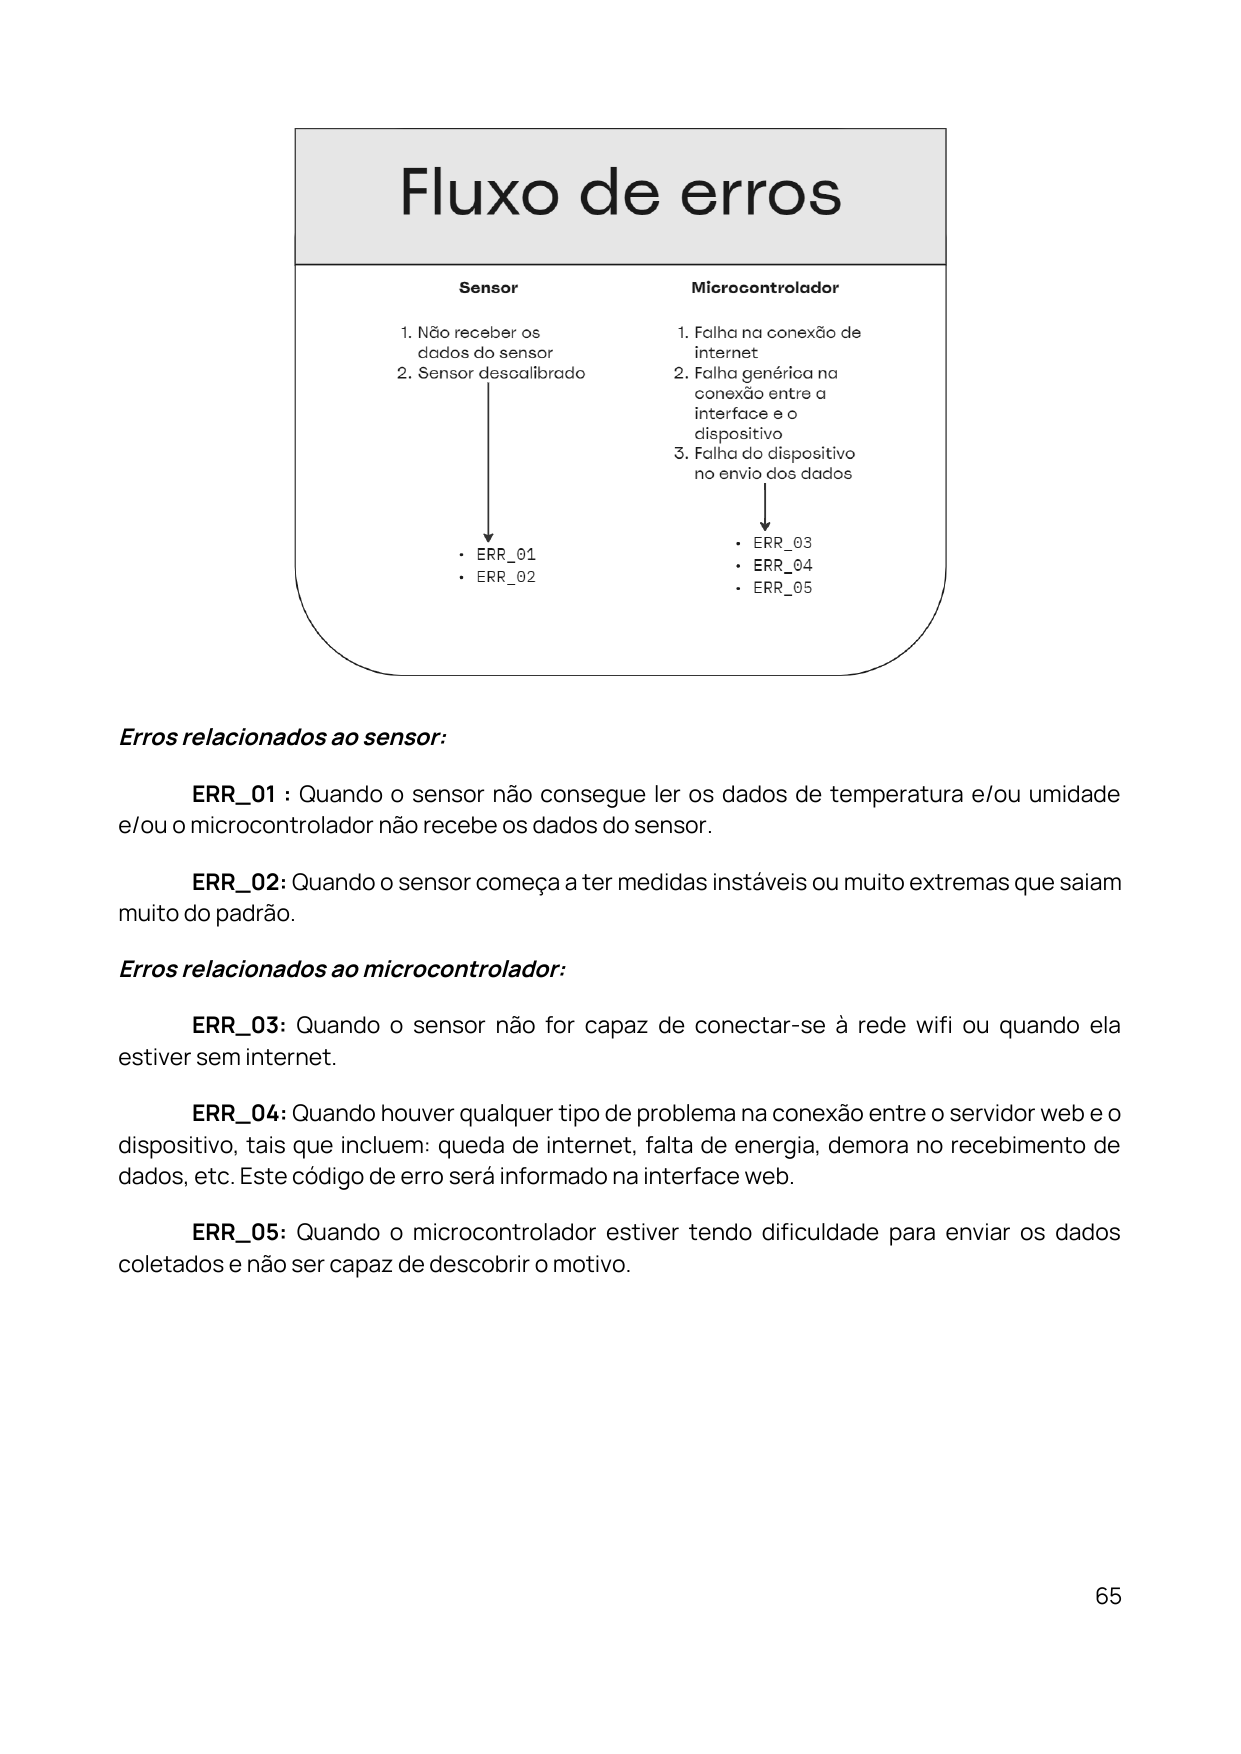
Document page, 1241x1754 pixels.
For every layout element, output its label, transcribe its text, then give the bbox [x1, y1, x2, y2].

text ERR_03: Quando o sensor não for capaz de conectar-se à rede wifi ou quando ela estiver sem internet. [118, 1009, 1122, 1072]
text ERR_05: Quando o microcontrolador estiver tendo dificuldade para enviar os dados coletados e não ser capaz de descobrir o motivo. [118, 1216, 1122, 1279]
picture [288, 123, 952, 694]
text ERR_04: Quando houver qualquer tipo de problema na conexão entre o servidor web e o dispositivo, tais que incluem: queda de internet, falta de energia, demora no recebimento de dados, etc. Este código de erro será informado na interface web. [118, 1097, 1122, 1191]
text ERR_01 : Quando o sensor não consegue ler os dados de temperatura e/ou umidade e/ou o microcontrolador não recebe os dados do sensor. [118, 778, 1122, 840]
text Erros relacionados ao microcontrolador: [118, 953, 1122, 984]
text Erros relacionados ao sensor: [118, 721, 1122, 753]
text ERR_02: Quando o sensor começa a ter medidas instáveis ou muito extremas que saiam muito do padrão. [118, 865, 1122, 928]
